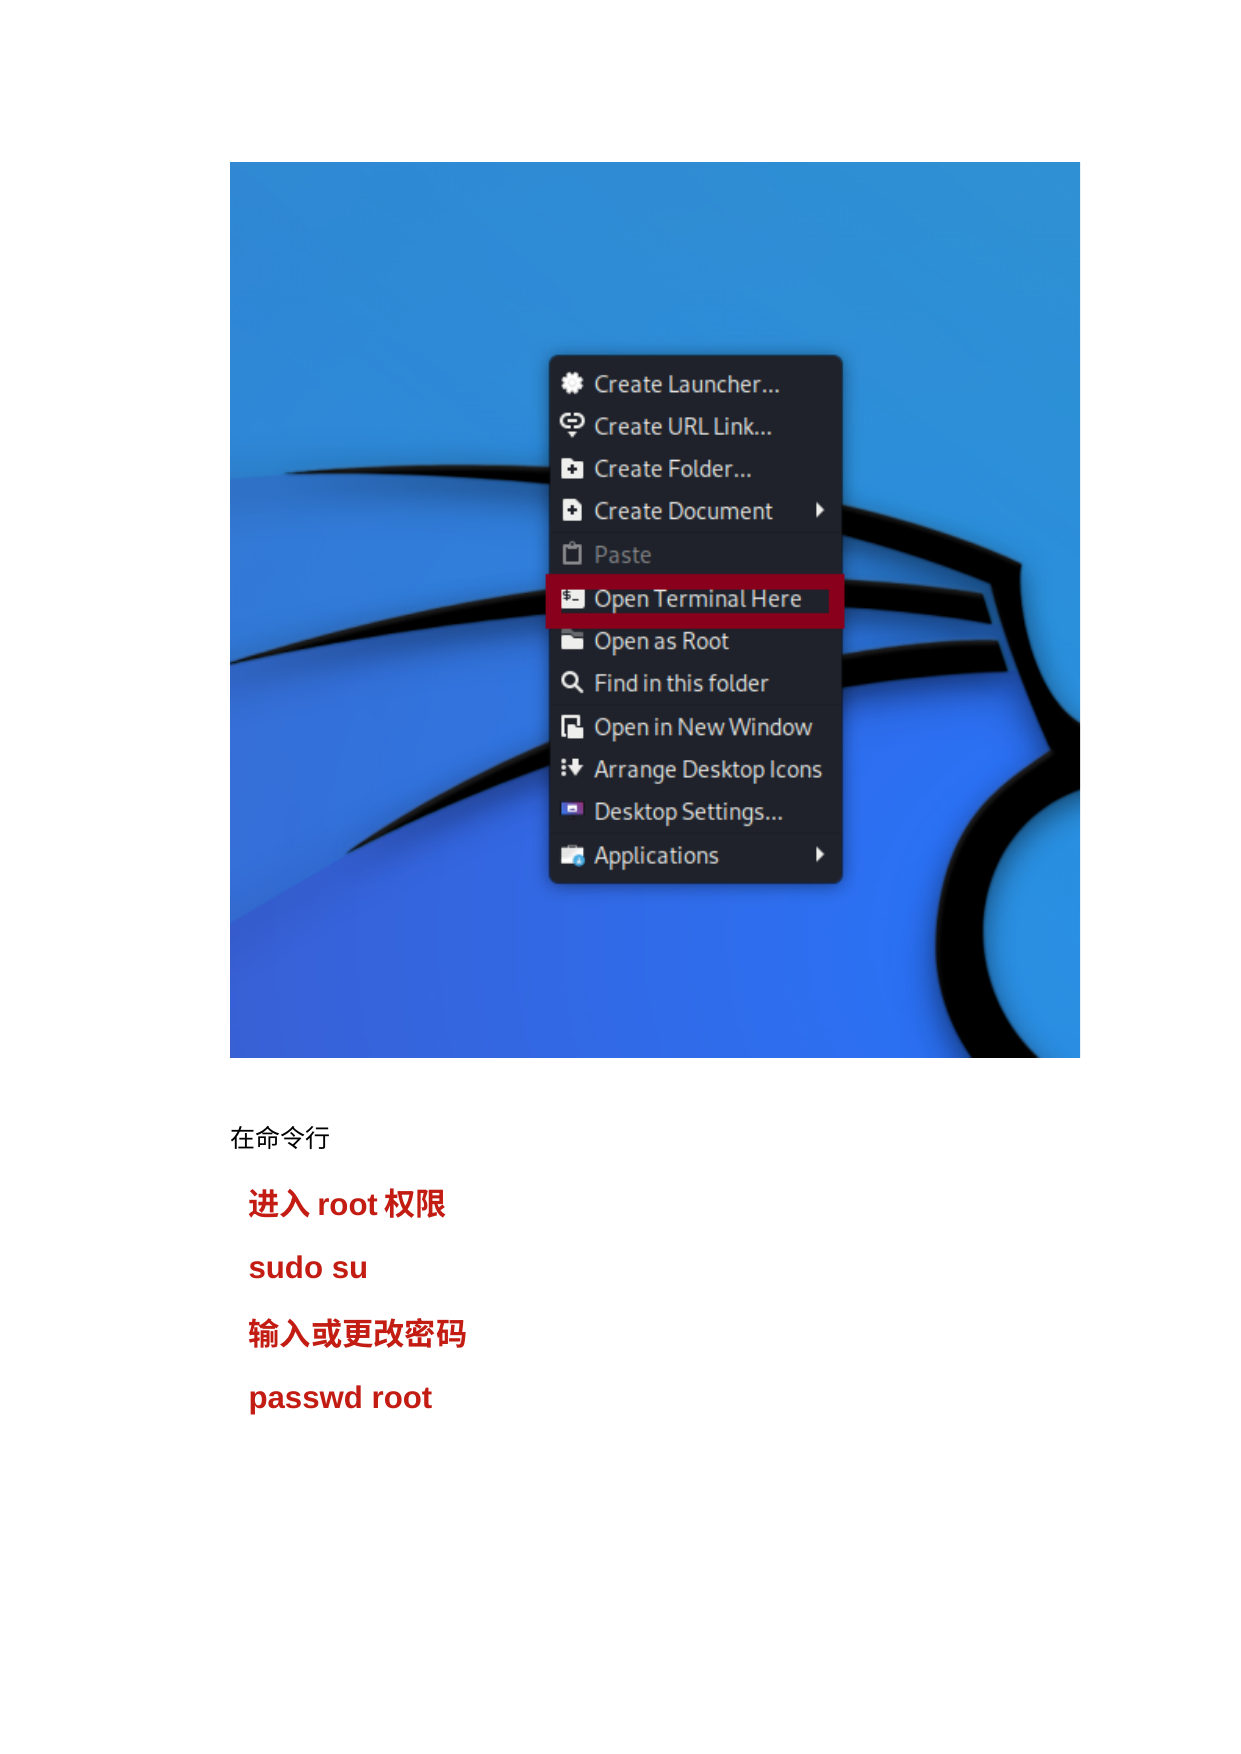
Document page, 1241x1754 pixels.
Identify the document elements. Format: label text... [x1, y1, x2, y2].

list 在命令行 [187, 1104, 1053, 1169]
picture [230, 162, 1080, 1058]
list 进入root权限 sudo su 输入或更改密码 passwd root [248, 1169, 1053, 1429]
